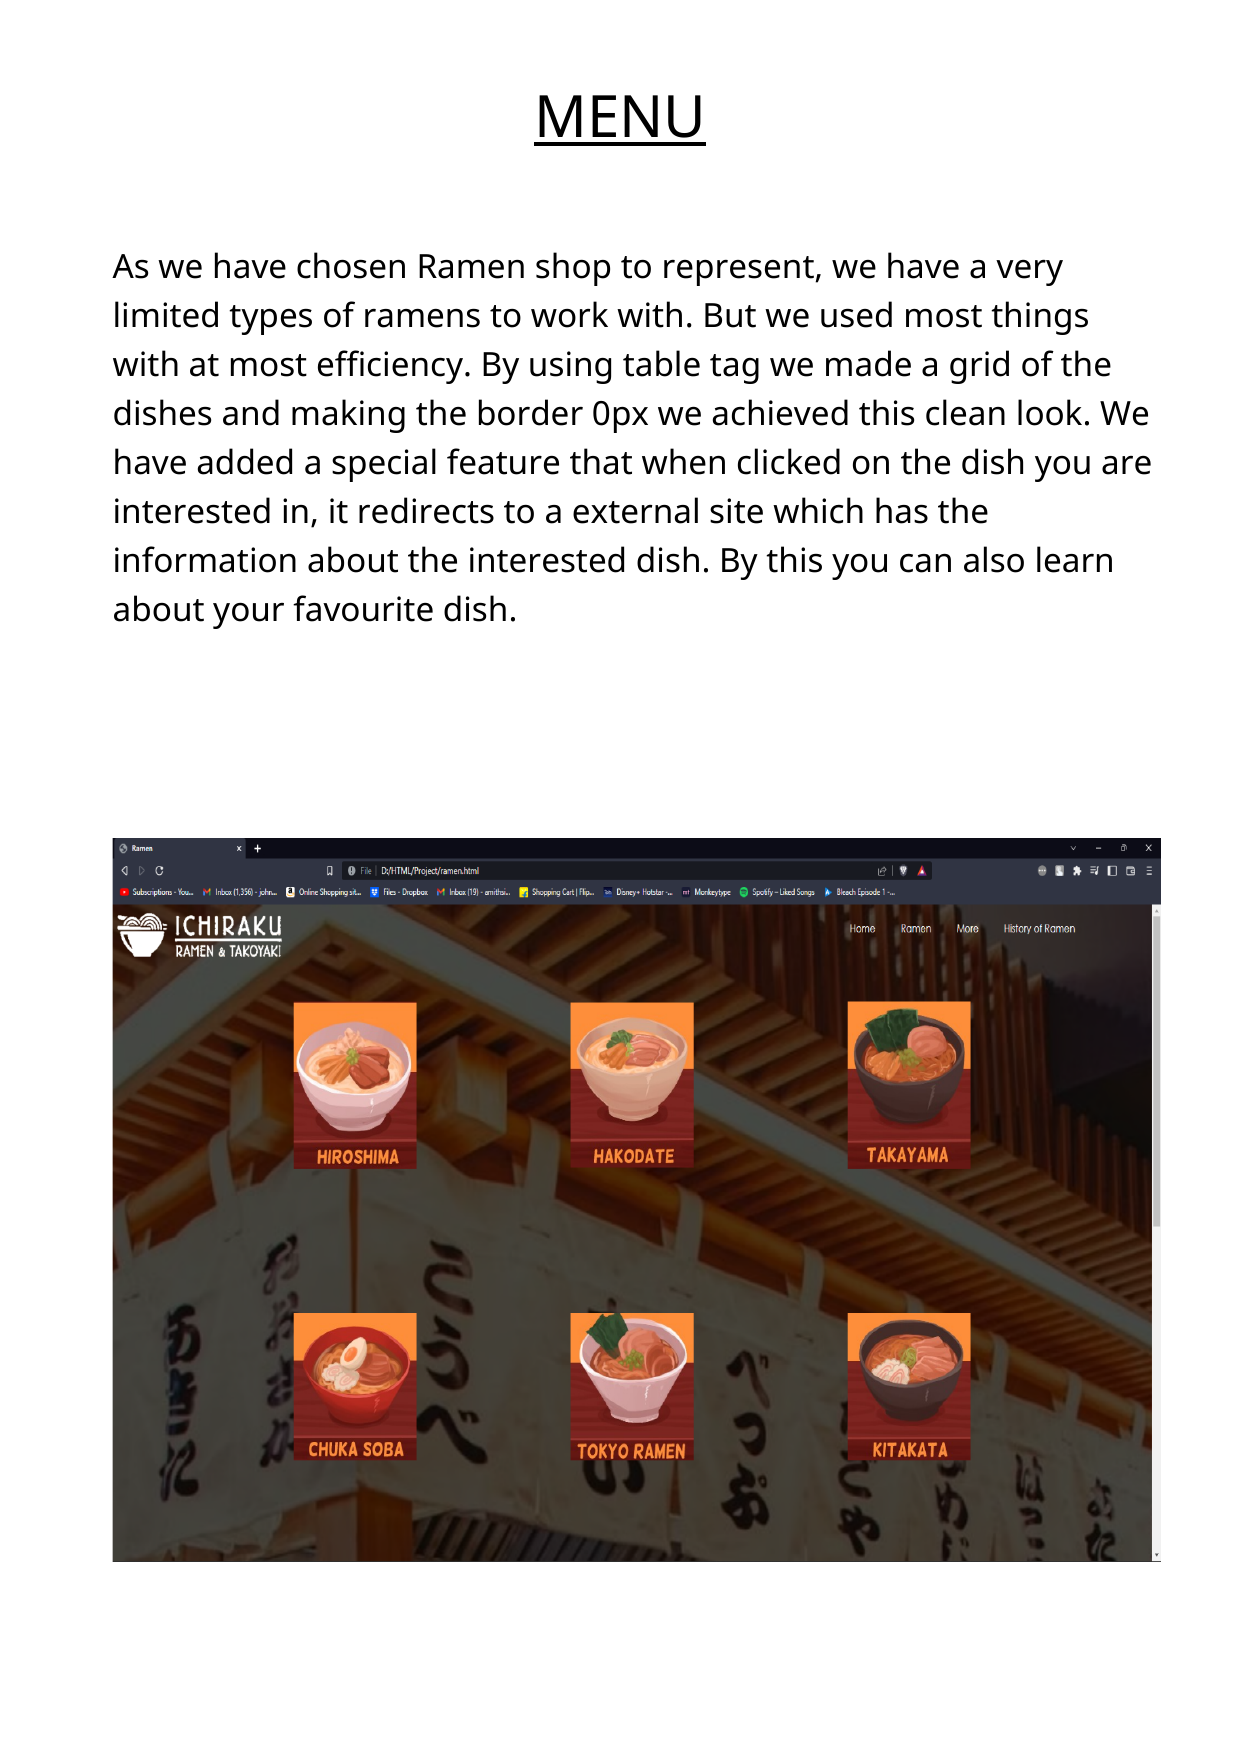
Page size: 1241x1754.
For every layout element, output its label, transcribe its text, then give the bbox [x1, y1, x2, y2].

text MENU [75, 75, 1165, 154]
text As we have chosen Ramen shop to represent, we have a very limited types of ramens to work with. But we used most things with at most efficiency. By using table tag we made a grid of the dishes and making the border 0px we achieved this clean look. We have added a special feature that when clicked on the dish you are interested in, it redirects to a external site which has the information about the interested dish. By this you can also learn about your favourite dish. [112, 243, 1165, 631]
picture [112, 838, 1161, 1562]
